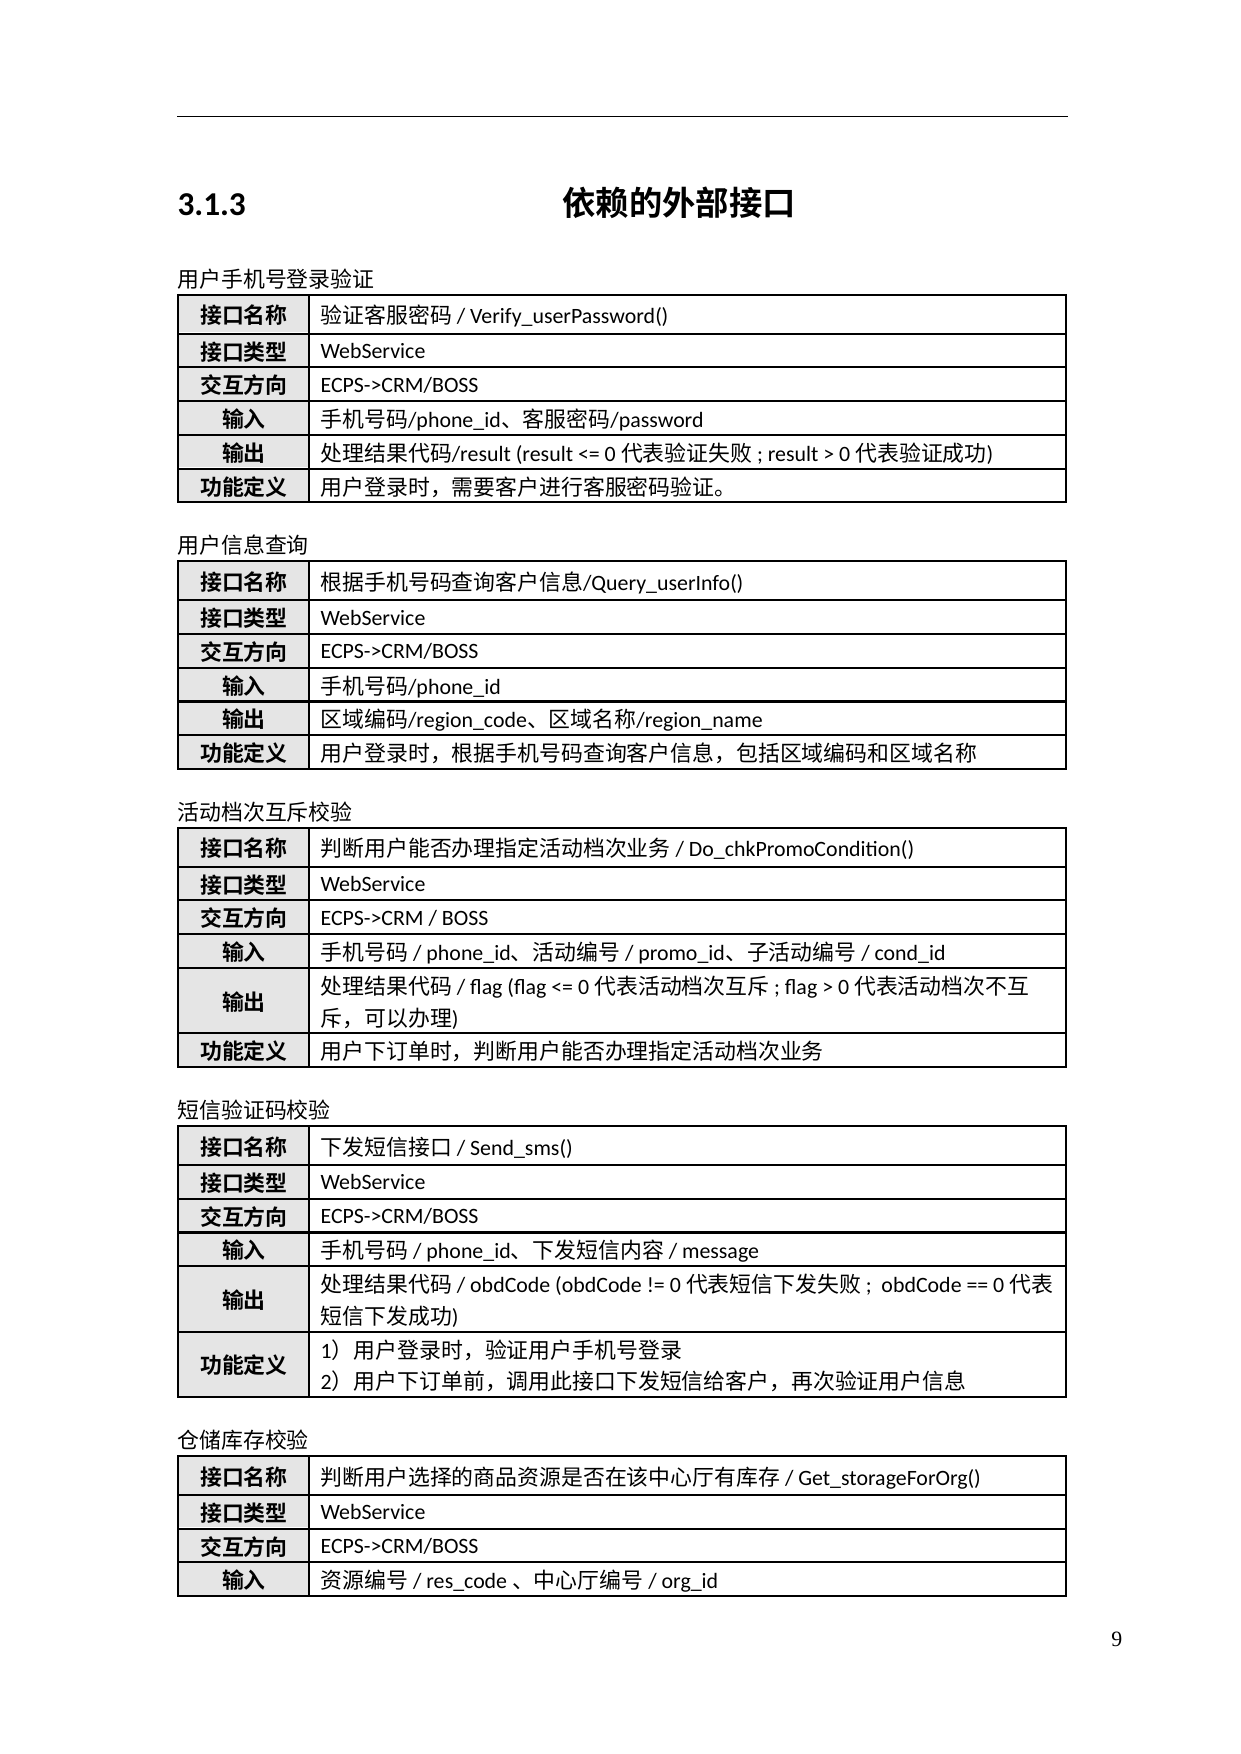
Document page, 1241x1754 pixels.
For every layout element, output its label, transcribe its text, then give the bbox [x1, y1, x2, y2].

table_header 下发短信接口 / Send_sms() [310, 1127, 1065, 1164]
text 用户手机号登录验证 [177, 262, 1122, 294]
table_cell 输出 [179, 1267, 308, 1331]
table_cell ECPS->CRM/BOSS [310, 635, 1065, 667]
table_cell 区域编码/region_code、区域名称/region_name [310, 703, 1065, 734]
table_cell 交互方向 [179, 368, 308, 400]
text 活动档次互斥校验 [177, 795, 1122, 827]
table_cell 手机号码 / phone_id、活动编号 / promo_id、子活动编号 / cond_id [310, 935, 1065, 967]
table_cell 接口类型 [179, 335, 308, 366]
table_header 接口名称 [179, 296, 308, 332]
table_cell 用户登录时，根据手机号码查询客户信息，包括区域编码和区域名称 [310, 736, 1065, 768]
table_header 根据手机号码查询客户信息/Query_userInfo() [310, 562, 1065, 599]
table_cell ECPS->CRM/BOSS [310, 368, 1065, 400]
table_cell ECPS->CRM/BOSS [310, 1200, 1065, 1231]
table_cell 功能定义 [179, 1333, 308, 1396]
table_cell 处理结果代码 / flag (flag <= 0 代表活动档次互斥 ; flag > 0 代表活动档次不互斥，可以办理) [310, 969, 1065, 1032]
table_header 接口名称 [179, 829, 308, 866]
table_cell WebService [310, 1496, 1065, 1527]
table_header 验证客服密码 / Verify_userPassword() [310, 296, 1065, 332]
table_cell 手机号码 / phone_id、下发短信内容 / message [310, 1234, 1065, 1265]
table_cell WebService [310, 1166, 1065, 1198]
table_cell 接口类型 [179, 601, 308, 633]
table_cell 资源编号 / res_code 、中心厅编号 / org_id [310, 1563, 1065, 1595]
text 仓储库存校验 [177, 1423, 1122, 1455]
table_header 判断用户能否办理指定活动档次业务 / Do_chkPromoCondition() [310, 829, 1065, 866]
table_cell 处理结果代码 / obdCode (obdCode != 0 代表短信下发失败 ; obdCode == 0 代表短信下发成功) [310, 1267, 1065, 1331]
table_cell 输入 [179, 1563, 308, 1595]
table_cell WebService [310, 601, 1065, 633]
table_cell 手机号码/phone_id [310, 669, 1065, 700]
table_cell 输入 [179, 935, 308, 967]
table_cell 功能定义 [179, 736, 308, 768]
table_cell 交互方向 [179, 1200, 308, 1231]
table_cell 输入 [179, 669, 308, 700]
table_cell 输入 [179, 402, 308, 434]
table_cell 接口类型 [179, 868, 308, 899]
table_header 接口名称 [179, 1127, 308, 1164]
text 短信验证码校验 [177, 1093, 1122, 1125]
table_cell 接口类型 [179, 1166, 308, 1198]
table_cell 功能定义 [179, 1034, 308, 1066]
table_cell 用户登录时，需要客户进行客服密码验证。 [310, 470, 1065, 501]
table_cell 功能定义 [179, 470, 308, 501]
table_header 判断用户选择的商品资源是否在该中心厅有库存 / Get_storageForOrg() [310, 1457, 1065, 1494]
table_cell WebService [310, 335, 1065, 366]
table_cell ECPS->CRM / BOSS [310, 901, 1065, 933]
table_cell 1）用户登录时，验证用户手机号登录 2）用户下订单前，调用此接口下发短信给客户，再次验证用户信息 [310, 1333, 1065, 1396]
subtitle 依赖的外部接口 [177, 177, 1122, 225]
table_cell 手机号码/phone_id、客服密码/password [310, 402, 1065, 434]
table_cell WebService [310, 868, 1065, 899]
table_cell 交互方向 [179, 901, 308, 933]
table_cell 输出 [179, 969, 308, 1032]
table_cell 输入 [179, 1234, 308, 1265]
table_cell 接口类型 [179, 1496, 308, 1527]
table_cell 输出 [179, 436, 308, 467]
table_header 接口名称 [179, 562, 308, 599]
text 用户信息查询 [177, 528, 1122, 560]
table_cell 输出 [179, 703, 308, 734]
table_cell ECPS->CRM/BOSS [310, 1530, 1065, 1561]
table_cell 处理结果代码/result (result <= 0 代表验证失败 ; result > 0 代表验证成功) [310, 436, 1065, 467]
table_cell 用户下订单时，判断用户能否办理指定活动档次业务 [310, 1034, 1065, 1066]
table_cell 交互方向 [179, 1530, 308, 1561]
table_cell 交互方向 [179, 635, 308, 667]
table_header 接口名称 [179, 1457, 308, 1494]
